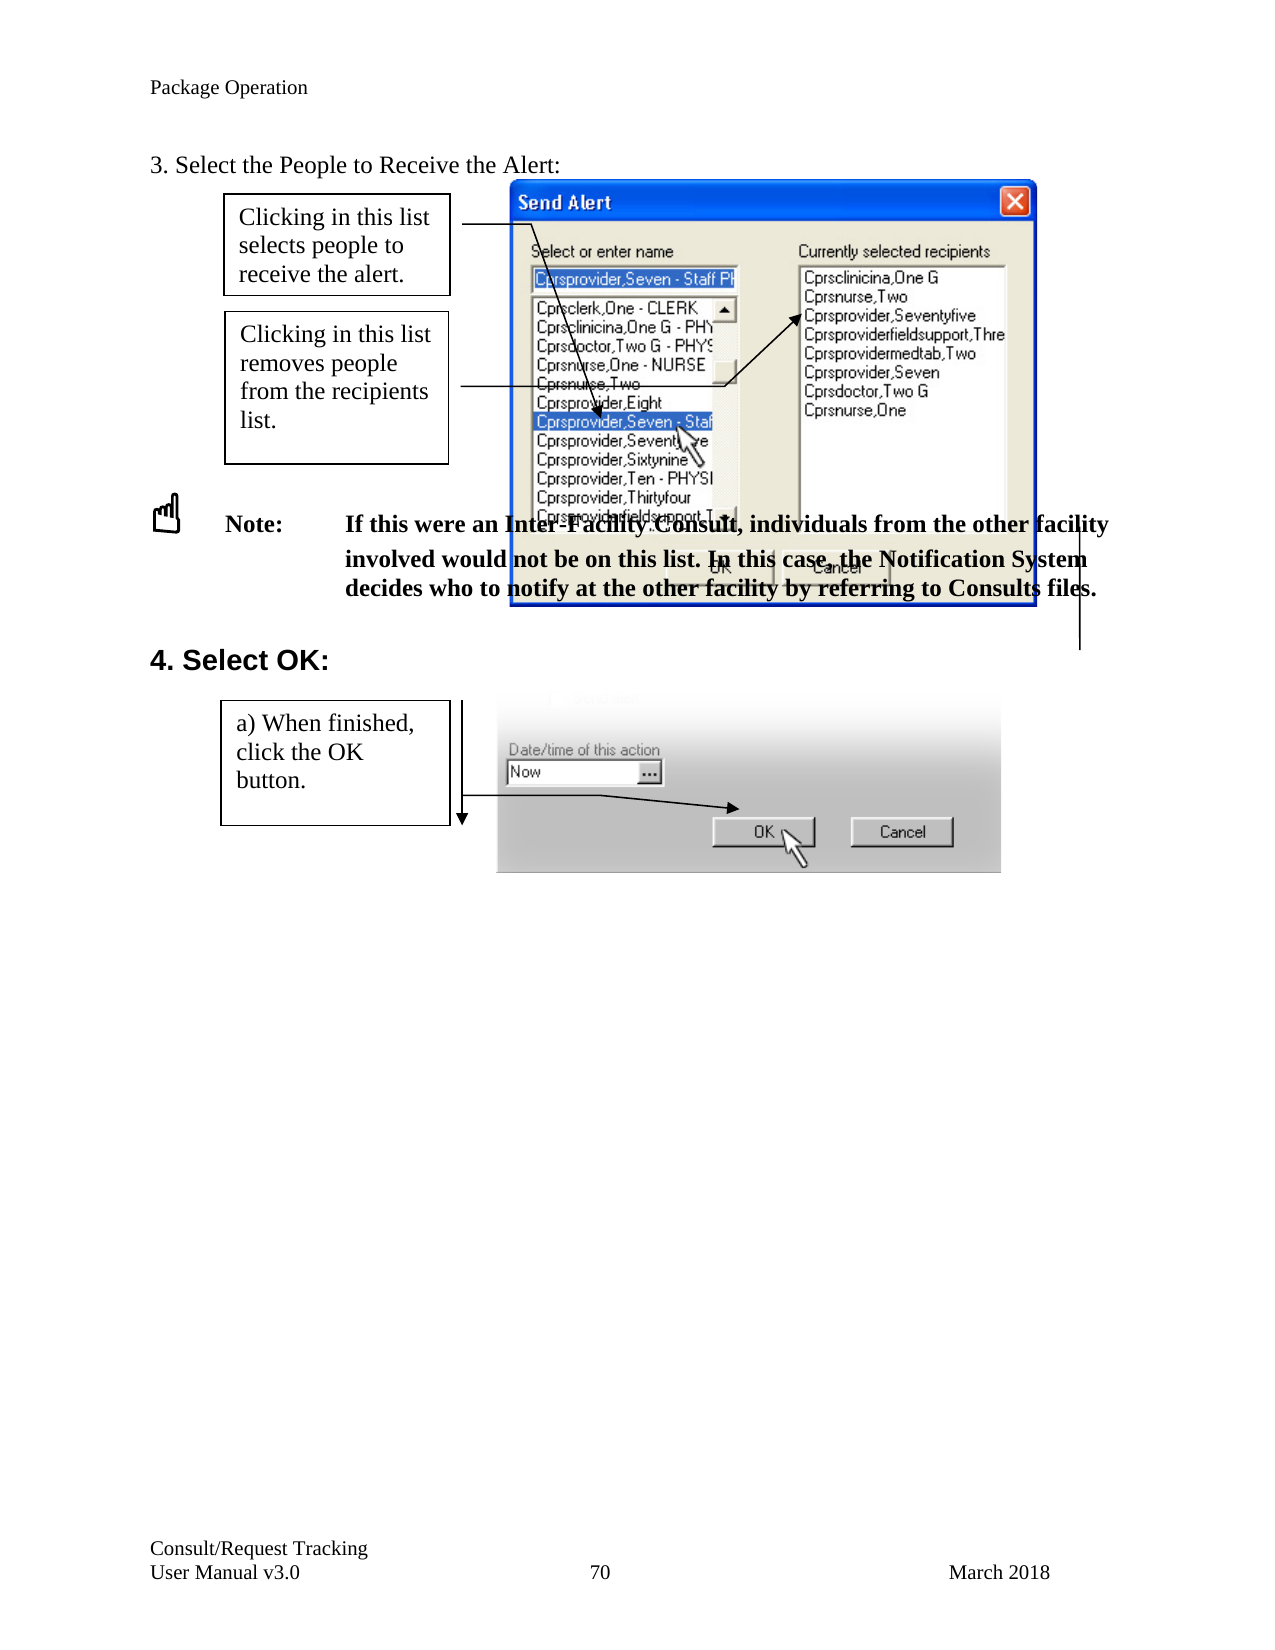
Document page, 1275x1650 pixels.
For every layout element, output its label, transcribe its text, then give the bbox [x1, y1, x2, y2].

picture [509, 179, 1038, 495]
subtitle 3. Select the People to Receive the Alert: [150, 150, 1125, 179]
subtitle 4. Select OK: [150, 643, 1125, 677]
picture [509, 225, 587, 385]
text Note: If this were an Inter-Facility Consult, individuals from the other facility involved would not be on this list. In this case, the Notification System decides who to notify at the other facility by referring to Consults files. [150, 495, 1125, 602]
picture [509, 602, 1038, 607]
picture [495, 691, 1002, 872]
